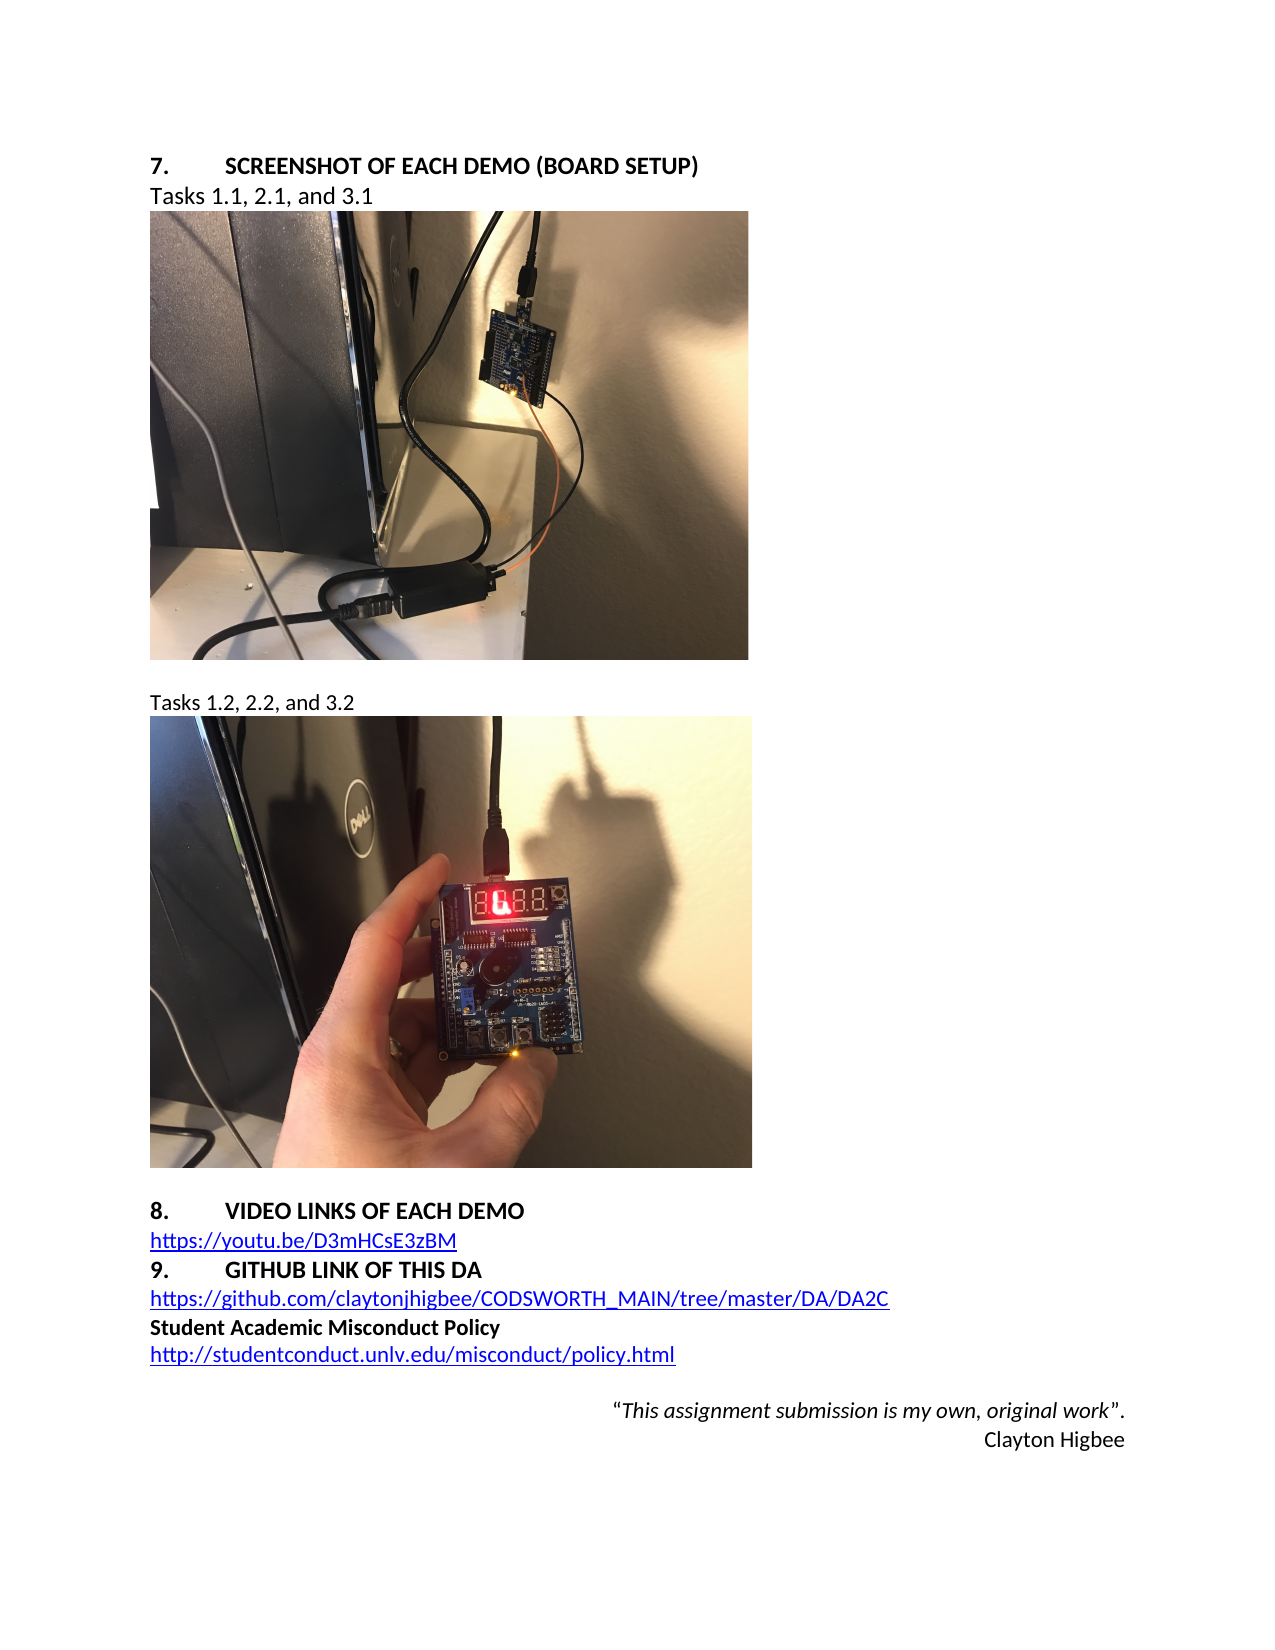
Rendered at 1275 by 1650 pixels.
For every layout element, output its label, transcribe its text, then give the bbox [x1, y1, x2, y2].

list SCREENSHOT OF EACH DEMO (BOARD SETUP) [150, 150, 1125, 181]
text Tasks 1.1, 2.1, and 3.1 [150, 181, 1125, 211]
text Tasks 1.2, 2.2, and 3.2 [150, 688, 1125, 716]
list GITHUB LINK OF THIS DA [150, 1254, 1125, 1284]
text https://github.com/claytonjhigbee/CODSWORTH_MAIN/tree/master/DA/DA2C [150, 1284, 1125, 1313]
list VIDEO LINKS OF EACH DEMO [150, 1196, 1125, 1226]
picture [150, 211, 749, 660]
text Clayton Higbee [150, 1425, 1125, 1453]
text https://youtu.be/D3mHCsE3zBM [150, 1226, 1125, 1254]
picture [150, 716, 753, 1168]
text Student Academic Misconduct Policy [150, 1313, 1125, 1341]
text “This assignment submission is my own, original work”. [150, 1397, 1125, 1425]
text http://studentconduct.unlv.edu/misconduct/policy.html [150, 1341, 1125, 1369]
